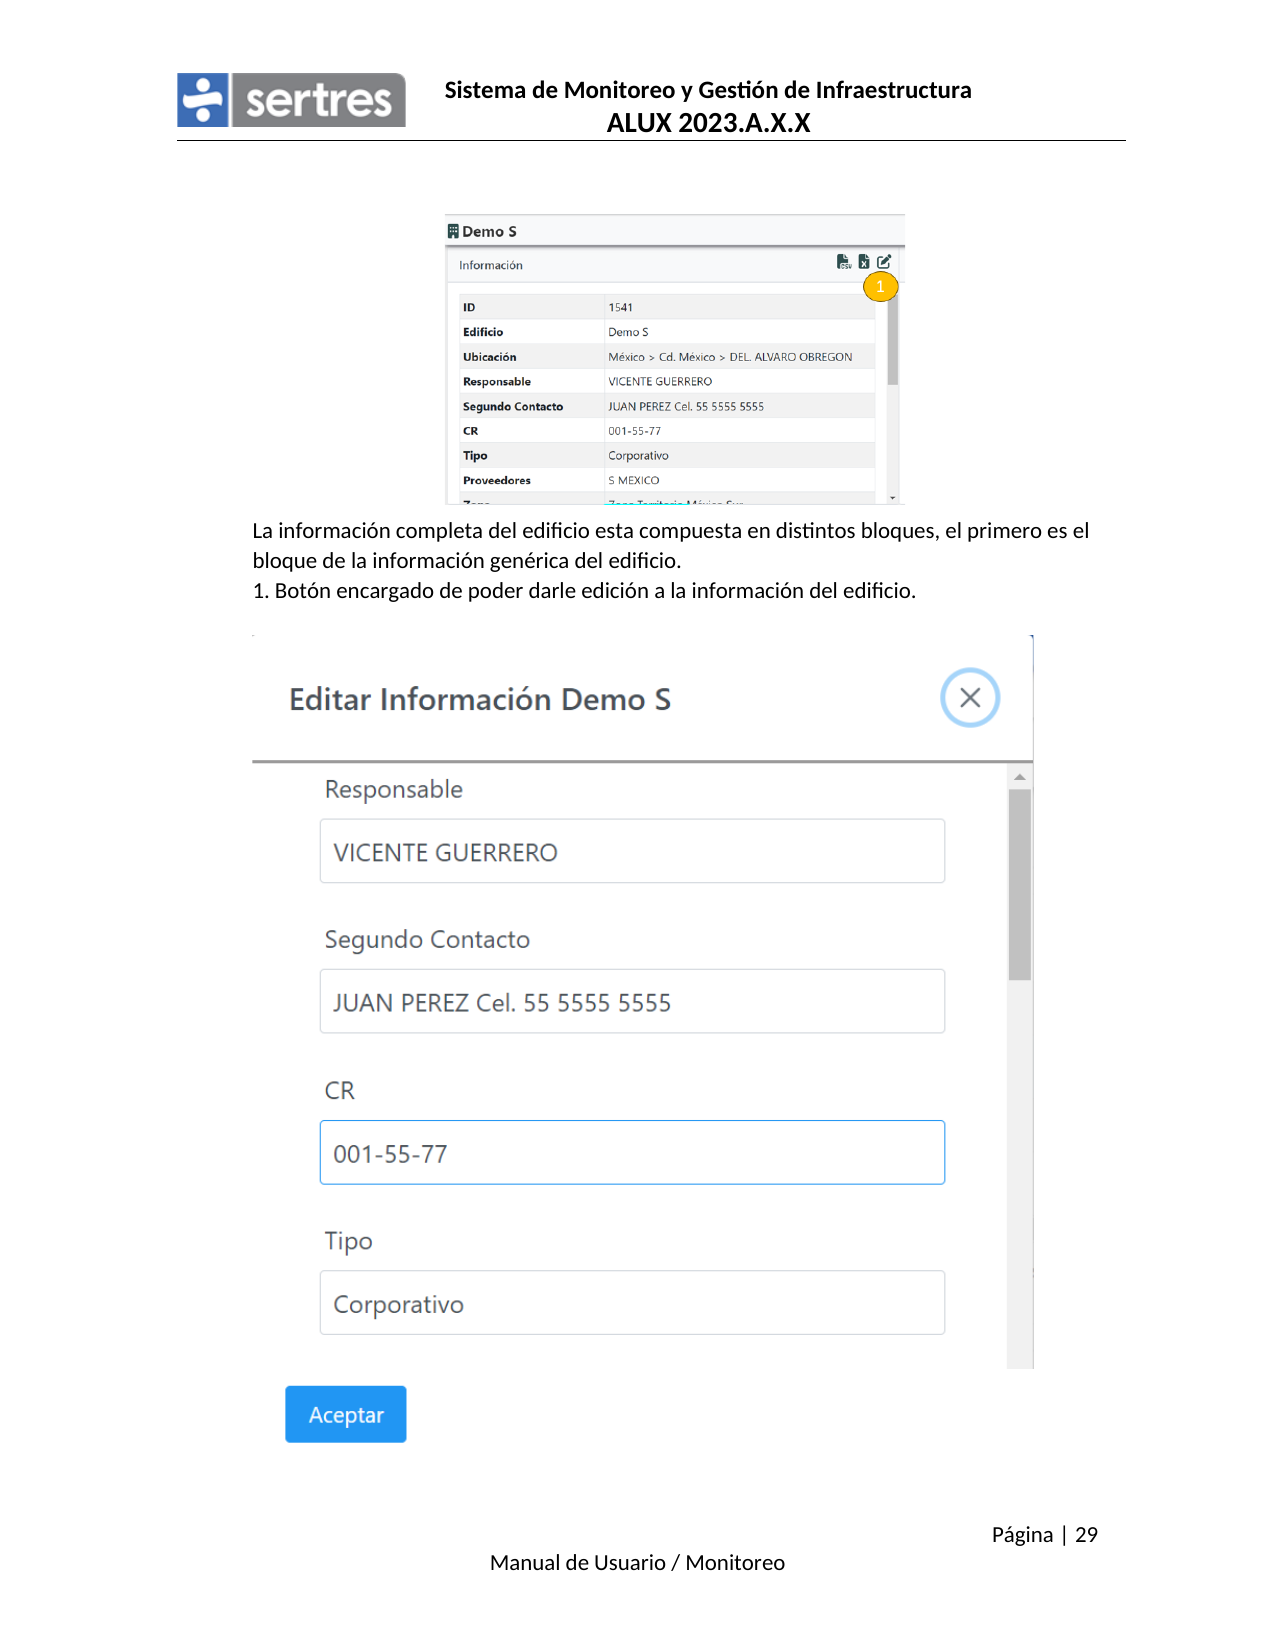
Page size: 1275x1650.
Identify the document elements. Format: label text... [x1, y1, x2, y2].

picture [252, 635, 1034, 1369]
picture [252, 1370, 442, 1448]
list La información completa del edificio esta compuesta en distintos bloques, el primero es el bloque de la información genérica del edificio. [252, 516, 1098, 574]
picture [177, 73, 406, 127]
list 1. Botón encargado de poder darle edición a la información del edificio. [252, 576, 1098, 604]
picture [444, 214, 906, 515]
